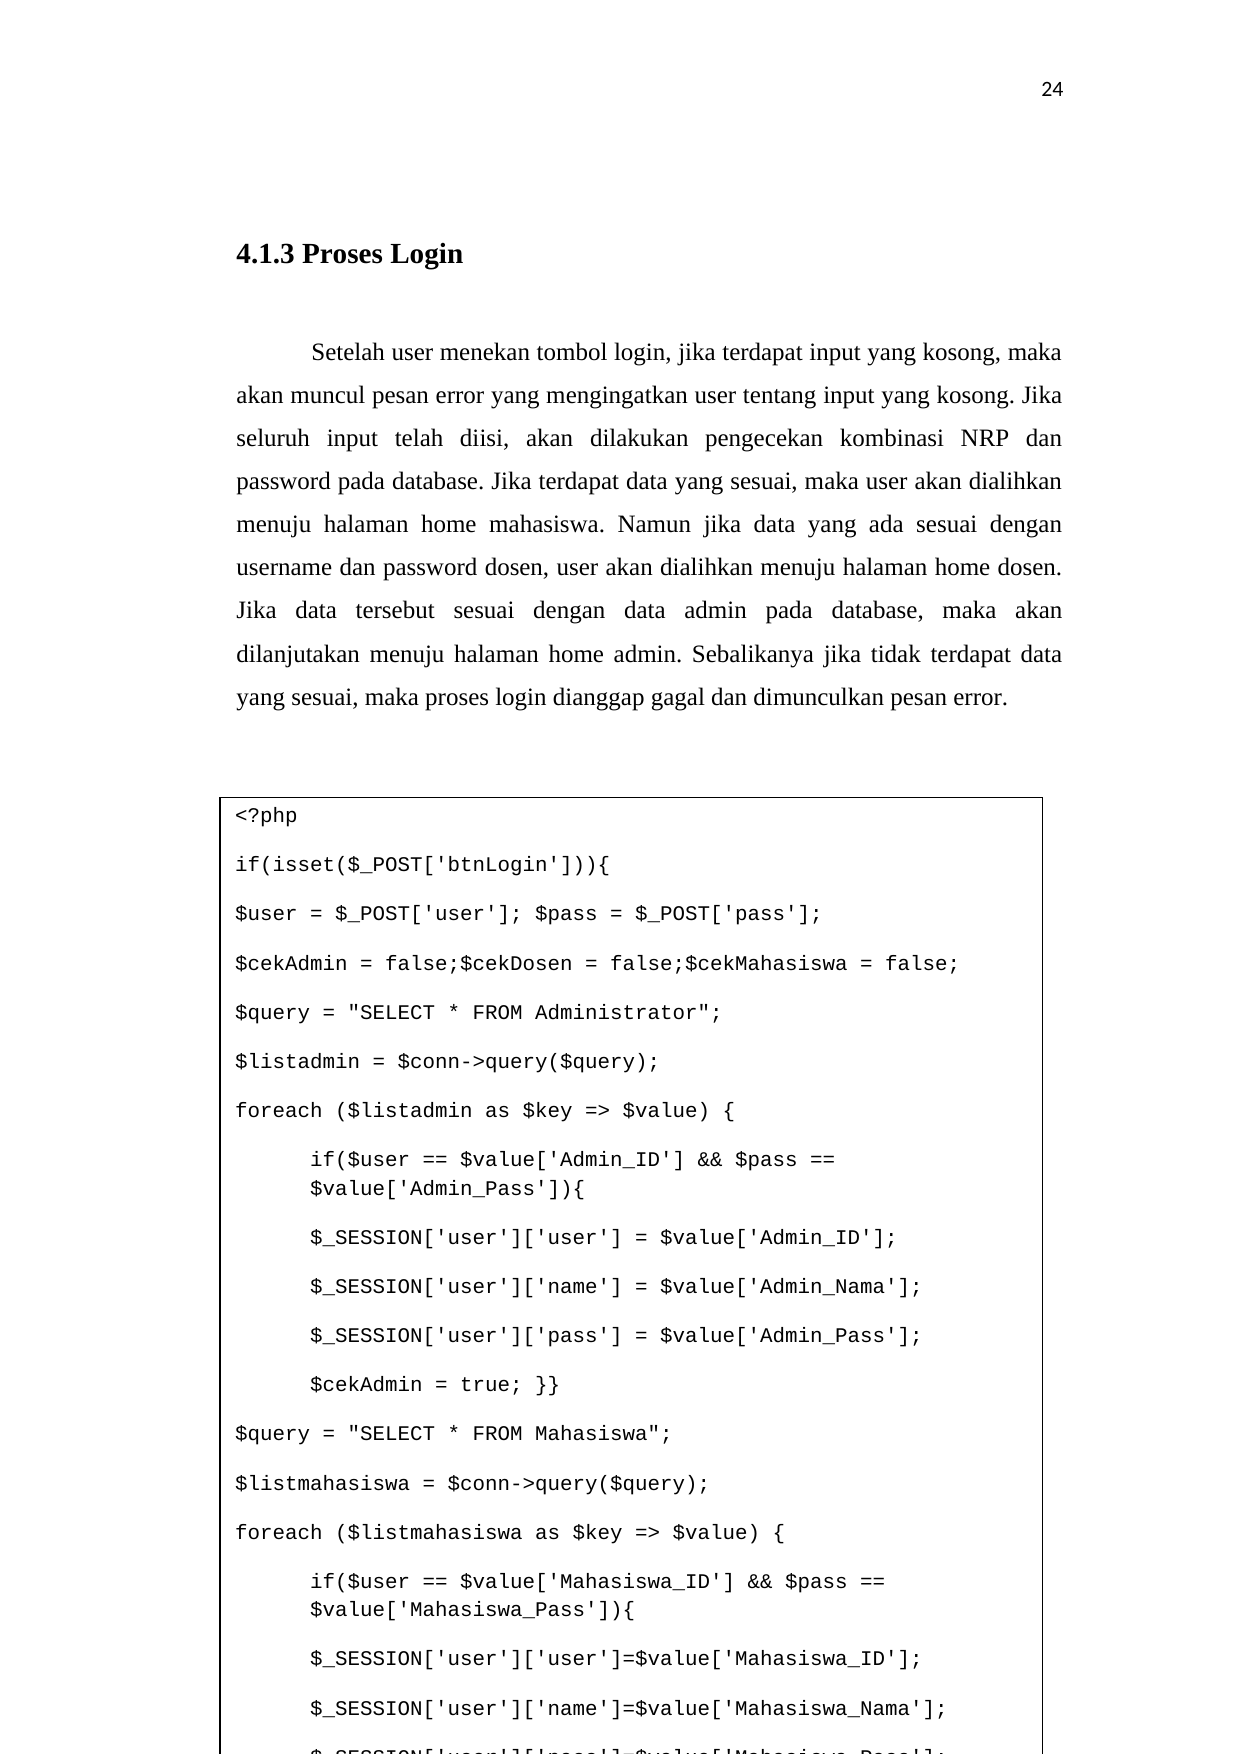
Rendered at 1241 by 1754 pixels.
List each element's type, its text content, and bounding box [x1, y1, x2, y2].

text Setelah user menekan tombol login, jika terdapat input yang kosong, maka akan muncul pesan error yang mengingatkan user tentang input yang kosong. Jika seluruh input telah diisi, akan dilakukan pengecekan kombinasi NRP dan password pada database. Jika terdapat data yang sesuai, maka user akan dialihkan menuju halaman home mahasiswa. Namun jika data yang ada sesuai dengan username dan password dosen, user akan dialihkan menuju halaman home dosen. Jika data tersebut sesuai dengan data admin pada database, maka akan dilanjutakan menuju halaman home admin. Sebalikanya jika tidak terdapat data yang sesuai, maka proses login dianggap gagal dan dimunculkan pesan error. [236, 337, 1063, 711]
text 4.1.3 Proses Login [236, 236, 1063, 270]
